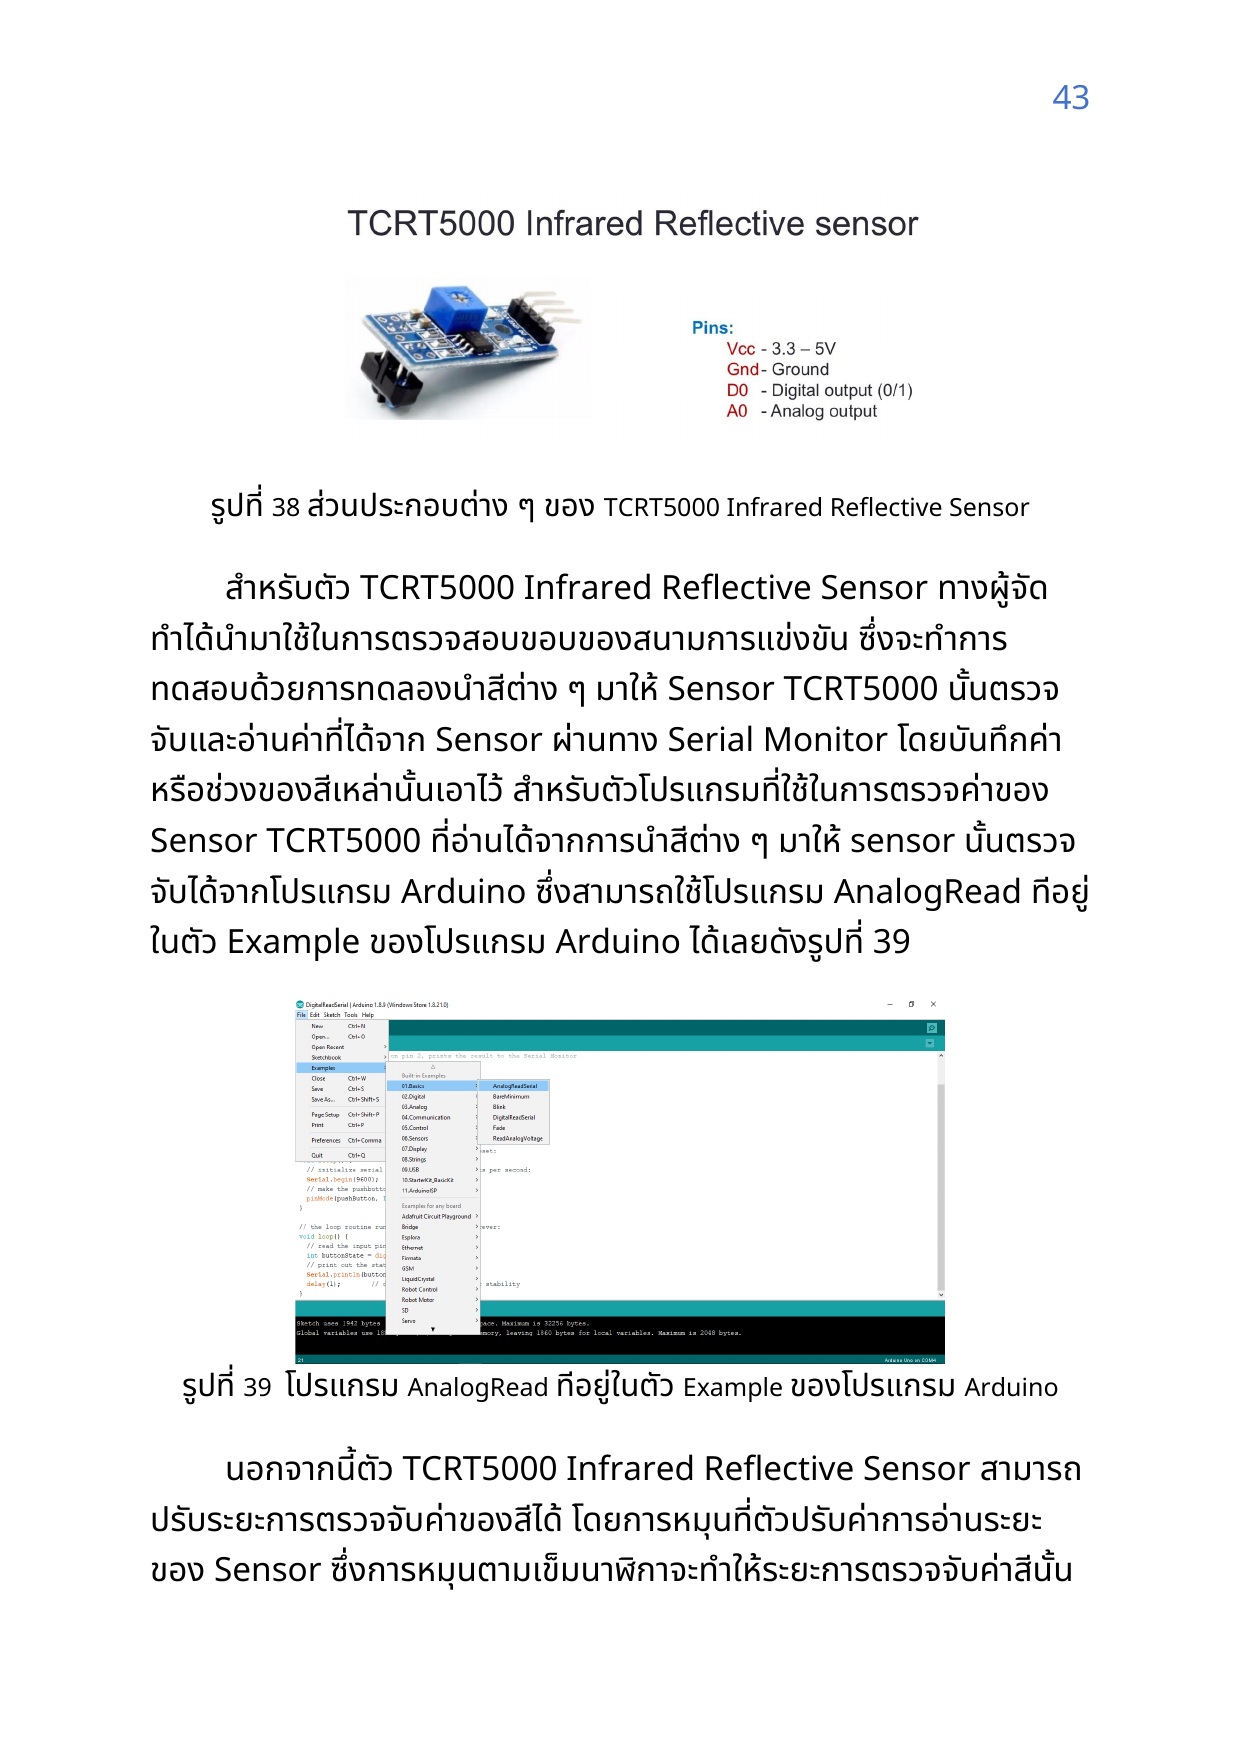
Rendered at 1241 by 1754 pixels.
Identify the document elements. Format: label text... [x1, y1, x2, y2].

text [150, 1445, 1090, 1597]
text สำหรับตัว TCRT5000 Infrared Reflective Sensor ทางผู้จัดทำได้นำมาใช้ในการตรวจสอบขอบของสนามการแข่งขัน ซึ่งจะทำการทดสอบด้วยการทดลองนำสีต่าง ๆ มาให้ Sensor TCRT5000 นั้นตรวจจับและอ่านค่าที่ได้จาก Sensor ผ่านทาง Serial Monitor โดยบันทึกค่าหรือช่วงของสีเหล่านั้นเอาไว้ สำหรับตัวโปรแกรมที่ใช้ในการตรวจค่าของ Sensor TCRT5000 ที่อ่านได้จากการนำสีต่าง ๆ มาให้ sensor นั้นตรวจจับได้จากโปรแกรม Arduino ซึ่งสามารถใช้โปรแกรม AnalogRead ทีอยู่ในตัว Example ของโปรแกรม Arduino ได้เลยดังรูปที่ 39 [150, 564, 1090, 969]
text รูปที่ 38 ส่วนประกอบต่าง ๆ ของ TCRT5000 Infrared Reflective Sensor [150, 483, 1090, 530]
picture [295, 179, 945, 483]
text รูปที่ 39 โปรแกรม AnalogRead ทีอยู่ในตัว Example ของโปรแกรม Arduino [150, 1364, 1090, 1411]
picture [295, 999, 945, 1364]
